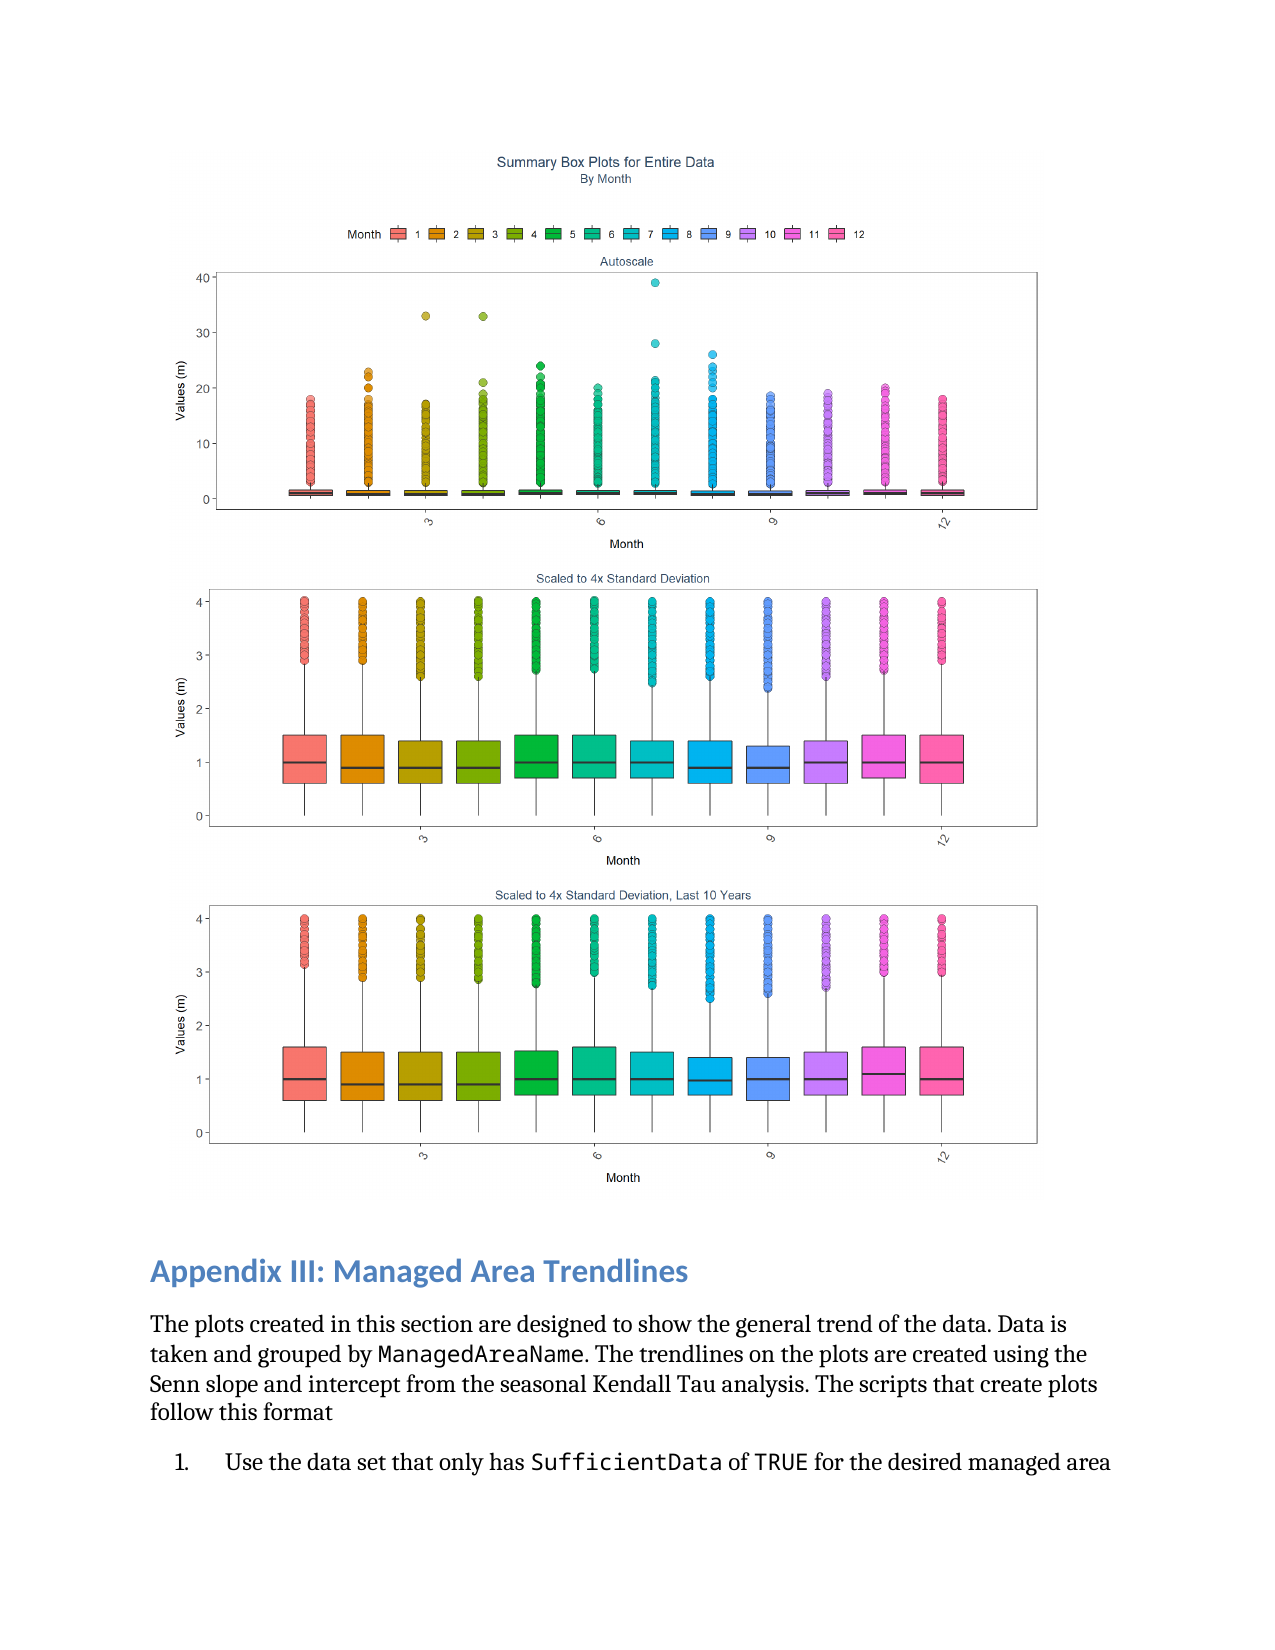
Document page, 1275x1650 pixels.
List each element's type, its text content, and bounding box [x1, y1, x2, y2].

subtitle Appendix III: Managed Area Trendlines [150, 1250, 1125, 1291]
text The plots created in this section are designed to show the general trend of the data. Data is taken and grouped by ManagedAreaName. The trendlines on the plots are created using the Senn slope and intercept from the seasonal Kendall Tau analysis. The scripts that create plots follow this format [150, 1309, 1125, 1427]
picture [168, 150, 1044, 1200]
list Use the data set that only has SufficientData of TRUE for the desired managed area [175, 1446, 1125, 1477]
